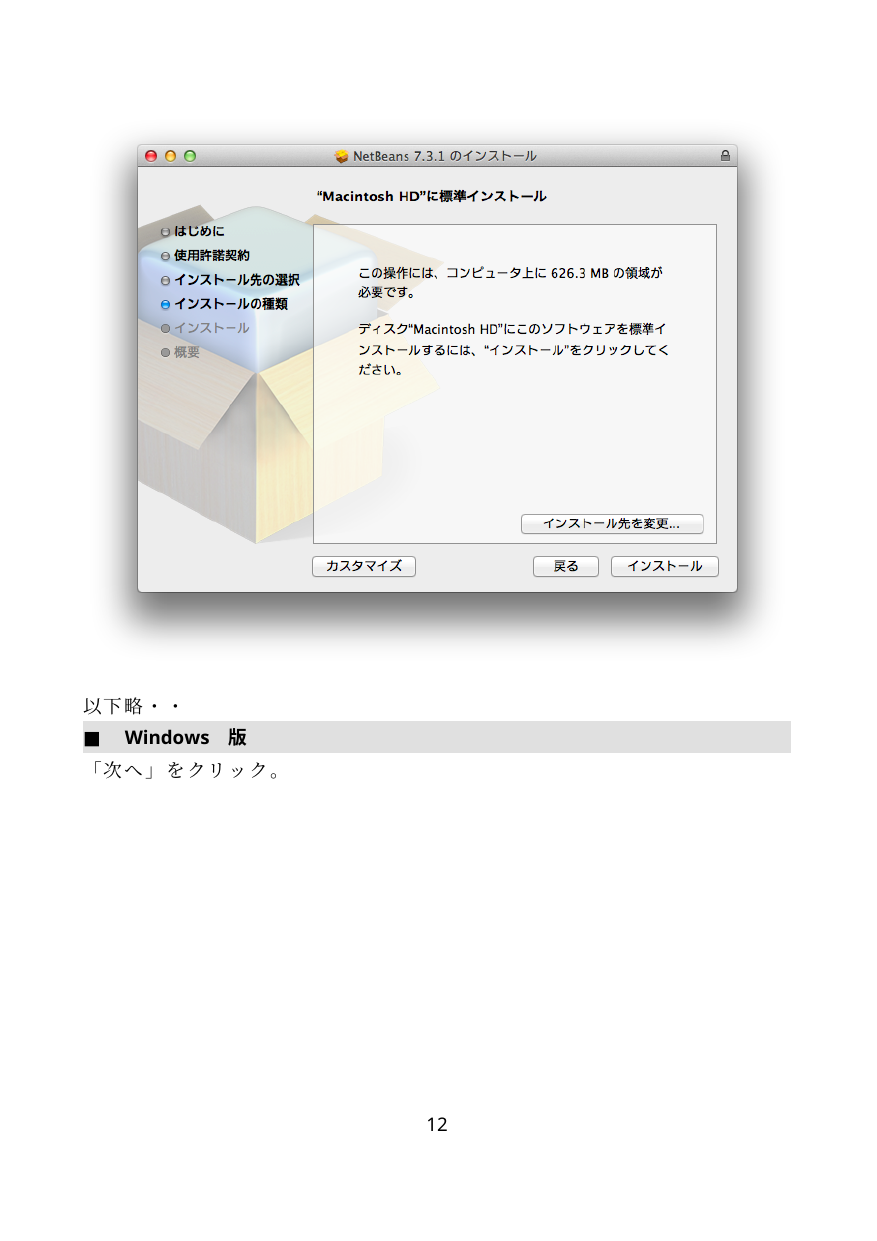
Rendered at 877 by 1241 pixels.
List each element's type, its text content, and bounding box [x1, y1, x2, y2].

text 以下略・・ [83, 689, 791, 721]
subtitle Windows版 [83, 721, 791, 753]
text 「次へ」をクリック。 [83, 753, 791, 785]
picture [82, 111, 792, 668]
